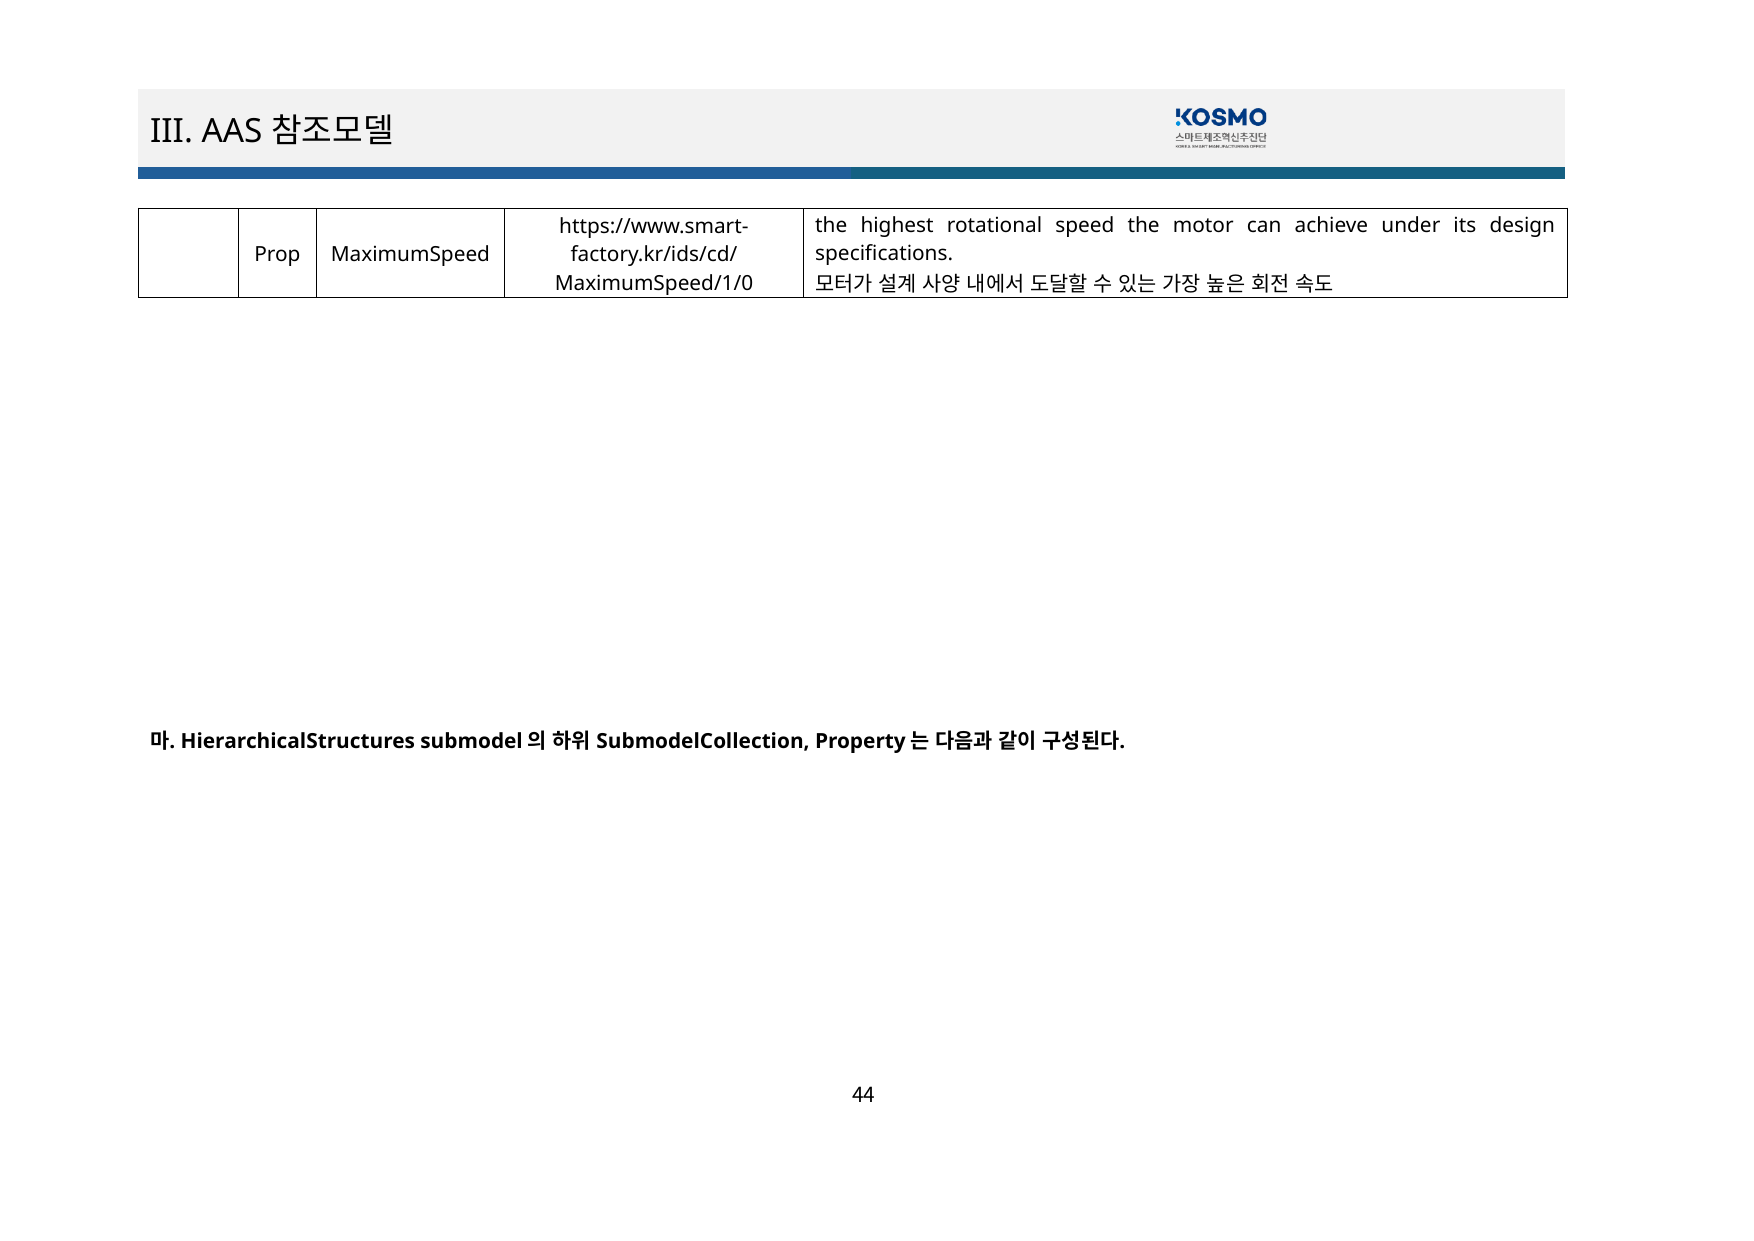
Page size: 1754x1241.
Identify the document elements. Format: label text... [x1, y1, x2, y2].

table_cell MaximumSpeed [317, 209, 504, 297]
text 마. HierarchicalStructures submodel의 하위 SubmodelCollection, Property는 다음과 같이 구성된다. [150, 725, 1577, 755]
table_cell Prop [239, 209, 316, 297]
table_cell the highest rotational speed the motor can achieve under its design specifications. 모터가 설계 사양 내에서 도달할 수 있는 가장 높은 회전 속도 [804, 209, 1567, 297]
table_cell https://www.smart-factory.kr/ids/cd/MaximumSpeed/1/0 [505, 209, 803, 297]
picture [1175, 108, 1267, 148]
